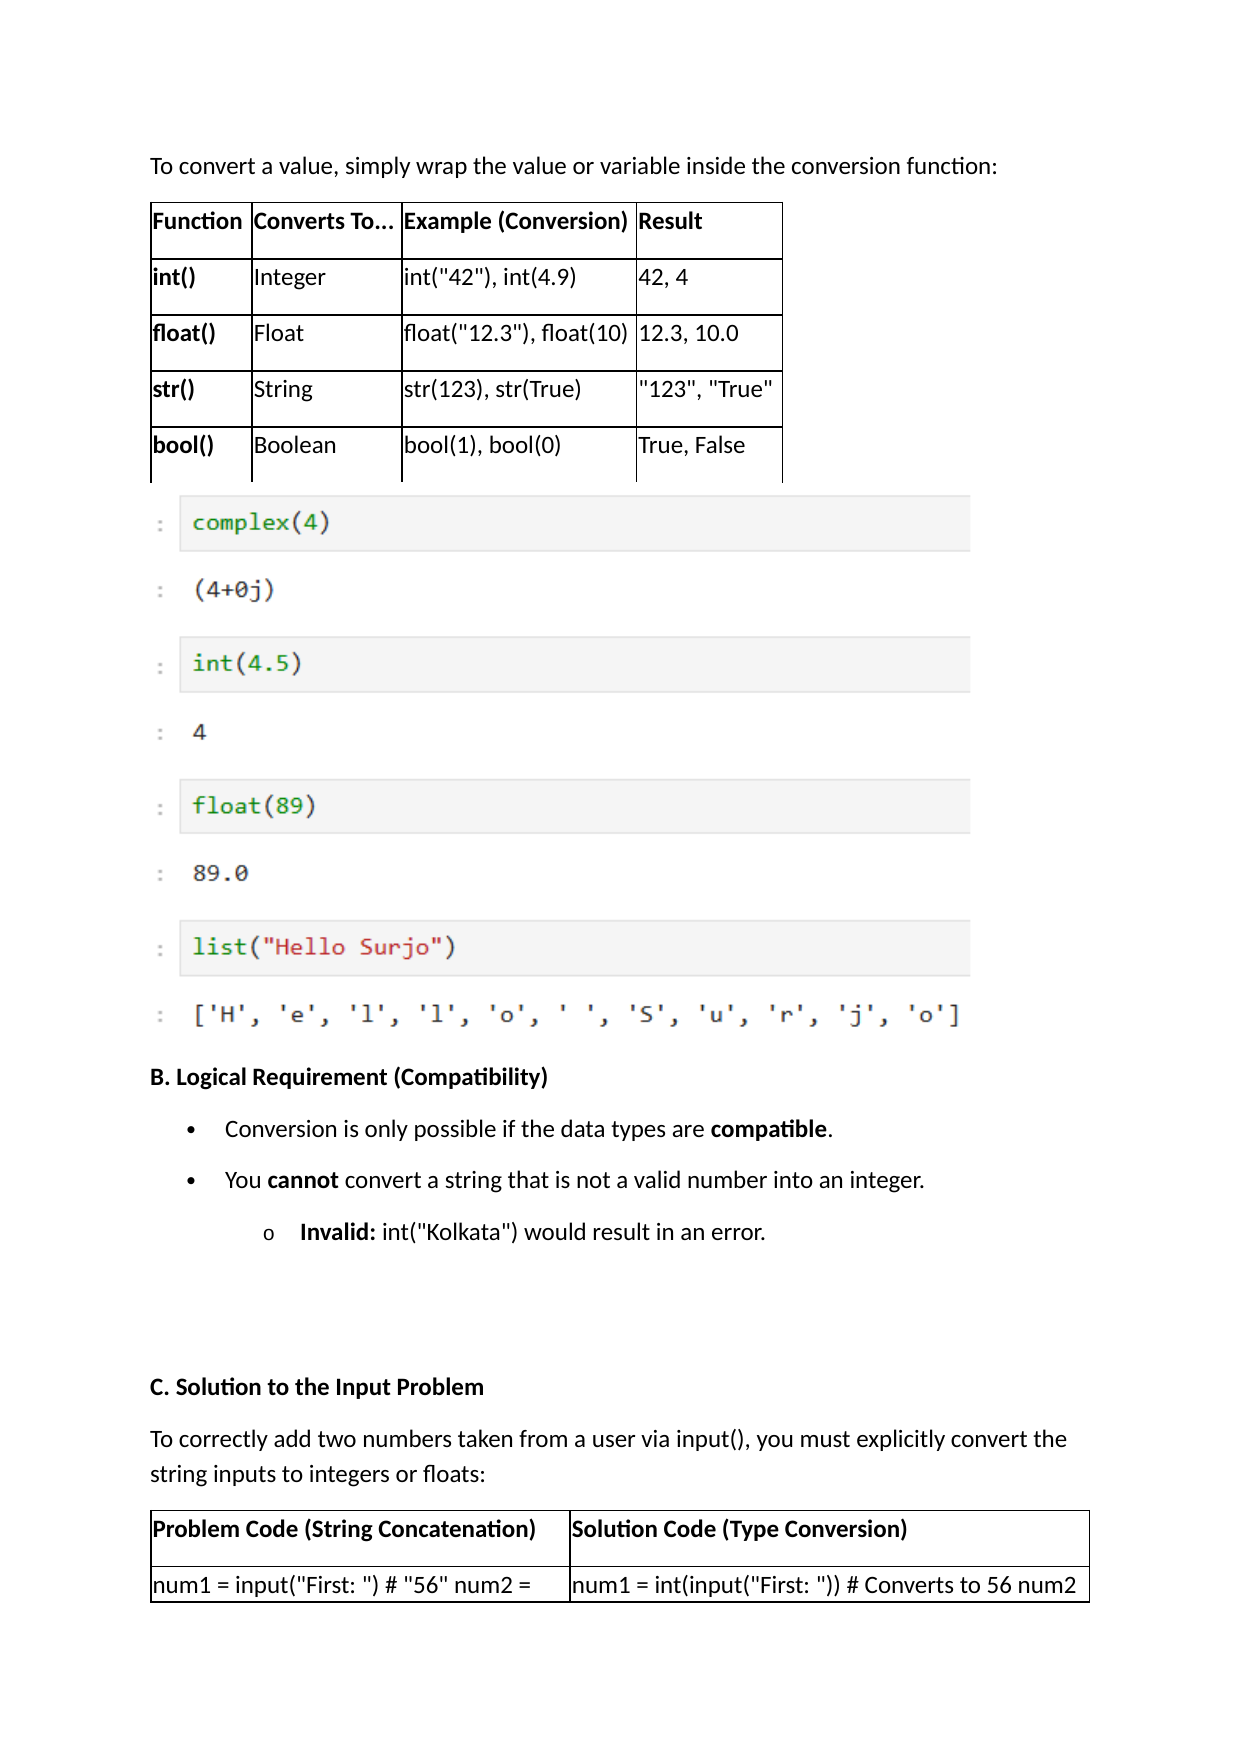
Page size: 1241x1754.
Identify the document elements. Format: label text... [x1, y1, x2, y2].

table_header Result [637, 203, 782, 258]
table_header Example (Conversion) [403, 203, 636, 258]
list You cannot convert a string that is not a valid number into an integer. [187, 1165, 1090, 1195]
table_cell 12.3, 10.0 [637, 316, 782, 370]
table_cell "123", "True" [637, 372, 782, 426]
text To convert a value, simply wrap the value or variable inside the conversion function: [150, 150, 1090, 181]
table_cell str(123), str(True) [403, 372, 636, 426]
table_cell bool(1), bool(0) [403, 428, 636, 482]
table_cell str() [152, 372, 251, 426]
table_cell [571, 1567, 1089, 1601]
table_cell 42, 4 [637, 260, 782, 314]
list Invalid: int("Kolkata") would result in an error. [262, 1216, 1090, 1247]
table_header Solution Code (Type Conversion) [571, 1511, 1089, 1566]
table_header Function [152, 203, 251, 258]
picture [150, 483, 971, 1041]
table_cell int() [152, 260, 251, 314]
table_cell bool() [152, 428, 251, 482]
text To correctly add two numbers taken from a user via input(), you must explicitly convert the string inputs to integers or floats: [150, 1423, 1090, 1488]
table_cell float() [152, 316, 251, 370]
table_cell int("42"), int(4.9) [403, 260, 636, 314]
table_cell float("12.3"), float(10) [403, 316, 636, 370]
table_cell Integer [253, 260, 401, 314]
list Conversion is only possible if the data types are compatible. [187, 1113, 1090, 1143]
table_header Problem Code (String Concatenation) [152, 1511, 569, 1566]
table_cell Float [253, 316, 401, 370]
text B. Logical Requirement (Compatibility) [150, 1061, 1090, 1092]
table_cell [152, 1567, 569, 1601]
table_header Converts To... [253, 203, 401, 258]
table_cell True, False [637, 428, 782, 482]
text C. Solution to the Input Problem [150, 1371, 1090, 1402]
table_cell String [253, 372, 401, 426]
table_cell Boolean [253, 428, 401, 482]
